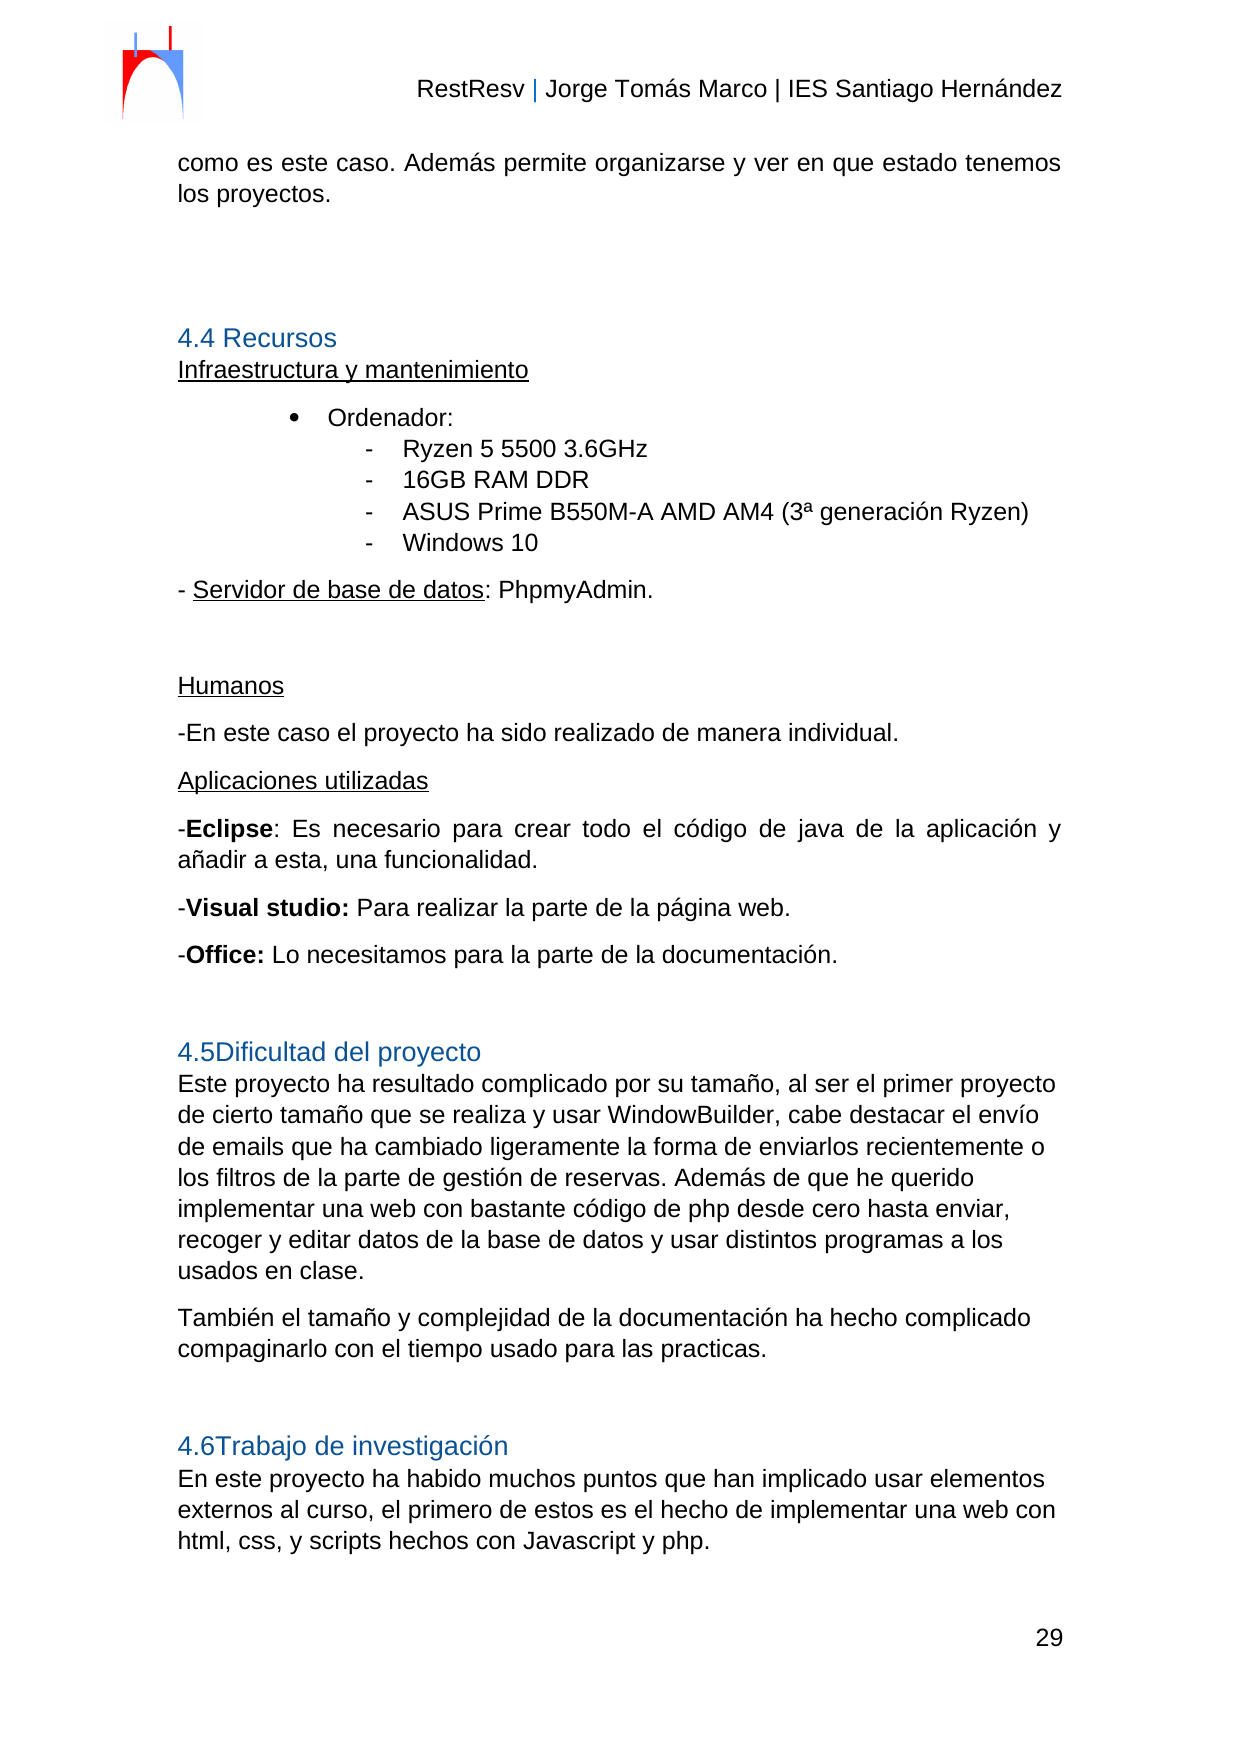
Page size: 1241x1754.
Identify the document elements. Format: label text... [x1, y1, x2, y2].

list ASUS Prime B550M-A AMD AM4 (3ª generación Ryzen) [365, 496, 1063, 525]
subtitle 4.4 Recursos [177, 322, 1063, 353]
subtitle 4.5Dificultad del proyecto [177, 1036, 1063, 1067]
text También el tamaño y complejidad de la documentación ha hecho complicado compaginarlo con el tiempo usado para las practicas. [177, 1303, 1063, 1363]
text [177, 148, 1063, 207]
text Infraestructura y mantenimiento [177, 356, 1063, 384]
text - Servidor de base de datos: PhpmyAdmin. [177, 575, 1063, 604]
text En este proyecto ha habido muchos puntos que han implicado usar elementos externos al curso, el primero de estos es el hecho de implementar una web con html, css, y scripts hechos con Javascript y php. [177, 1463, 1063, 1554]
list Windows 10 [365, 527, 1063, 556]
text -En este caso el proyecto ha sido realizado de manera individual. [177, 718, 1063, 747]
text Humanos [177, 671, 1063, 699]
text -Visual studio: Para realizar la parte de la página web. [177, 892, 1063, 921]
subtitle 4.6Trabajo de investigación [177, 1430, 1063, 1461]
text -Office: Lo necesitamos para la parte de la documentación. [177, 940, 1063, 969]
picture [102, 21, 204, 124]
list 16GB RAM DDR [365, 465, 1063, 494]
list Ordenador: [290, 403, 1063, 432]
list Ryzen 5 5500 3.6GHz [365, 434, 1063, 463]
text Aplicaciones utilizadas [177, 766, 1063, 795]
text Este proyecto ha resultado complicado por su tamaño, al ser el primer proyecto de cierto tamaño que se realiza y usar WindowBuilder, cabe destacar el envío de emails que ha cambiado ligeramente la forma de enviarlos recientemente o los filtros de la parte de gestión de reservas. Además de que he querido implementar una web con bastante código de php desde cero hasta enviar, recoger y editar datos de la base de datos y usar distintos programas a los usados en clase. [177, 1069, 1063, 1284]
text -Eclipse: Es necesario para crear todo el código de java de la aplicación y añadir a esta, una funcionalidad. [177, 814, 1063, 873]
